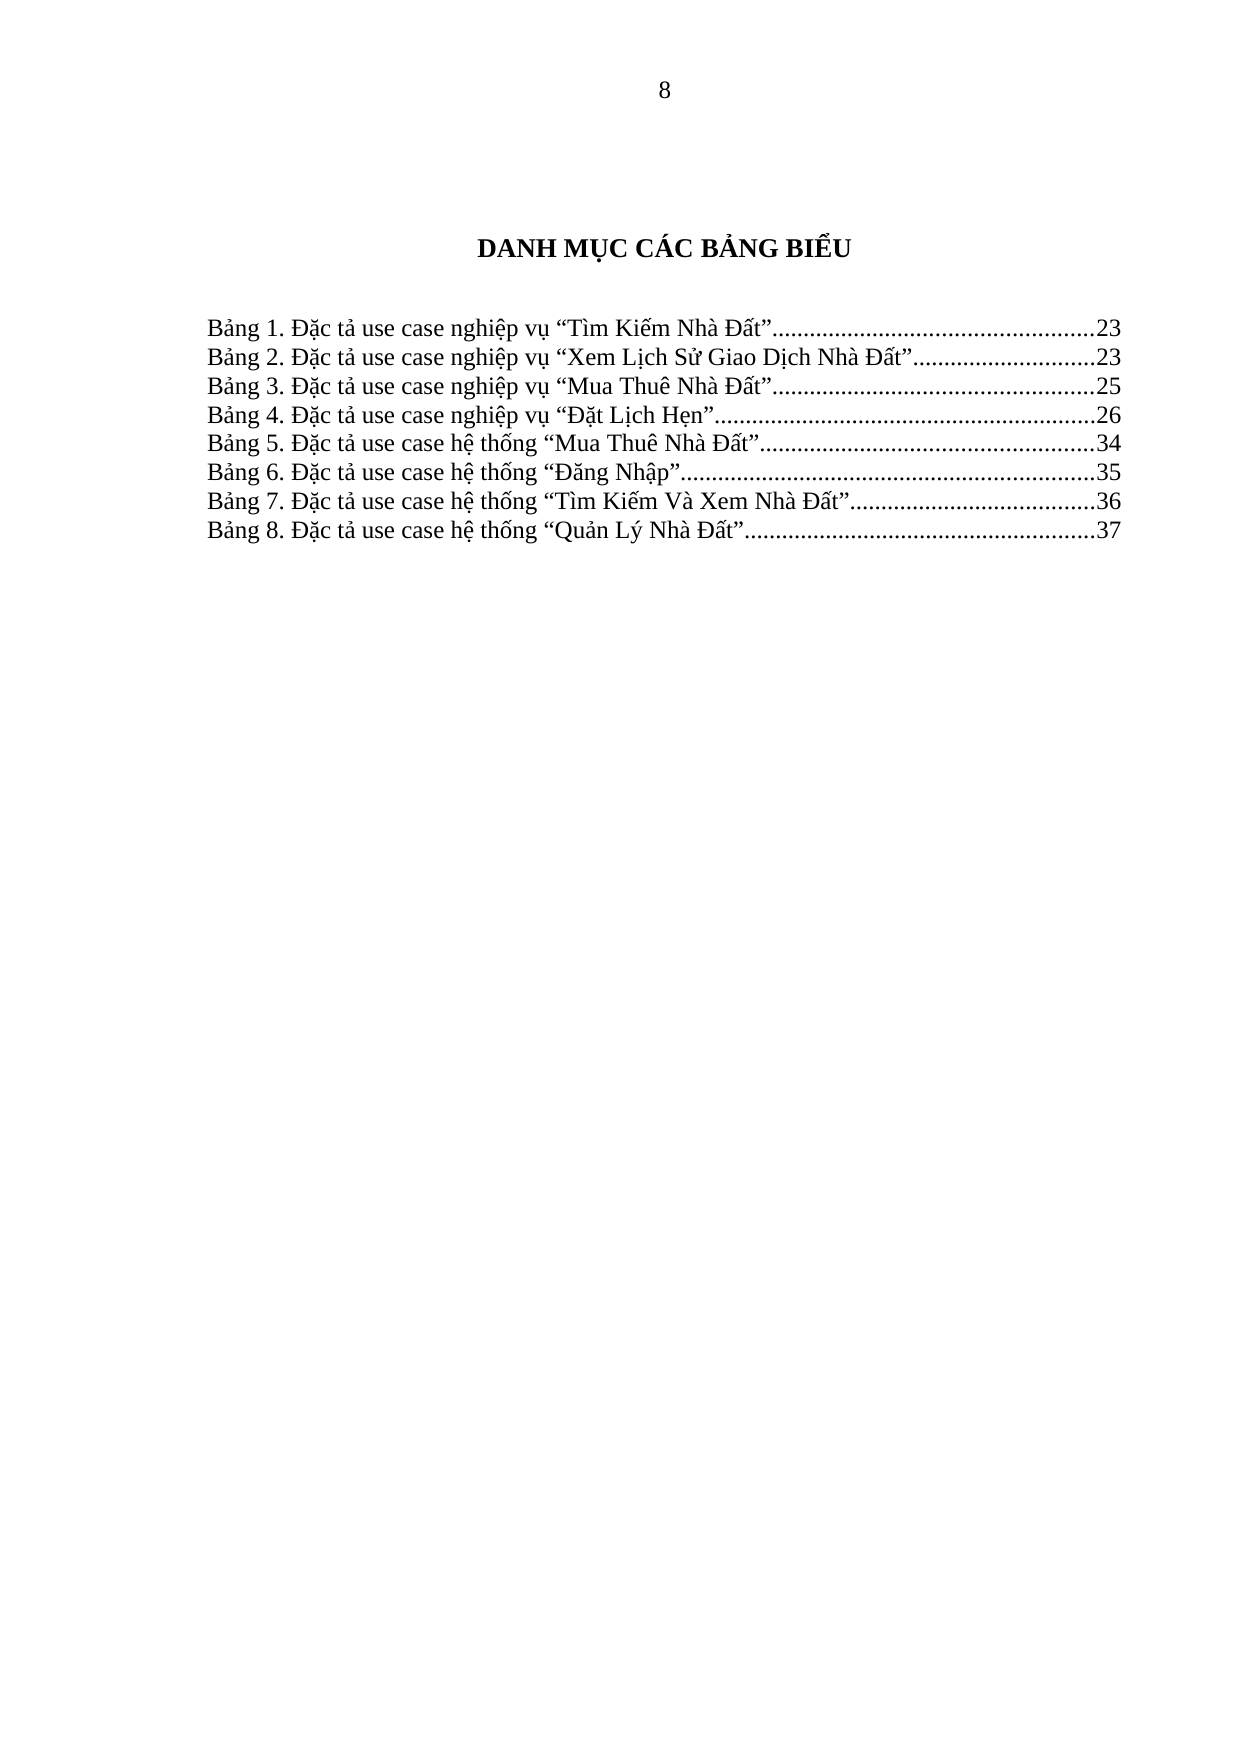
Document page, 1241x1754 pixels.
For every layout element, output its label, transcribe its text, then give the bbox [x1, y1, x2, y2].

text Bảng 1. Đặc tả use case nghiệp vụ “Tìm Kiếm Nhà Đất” 23 [207, 313, 1122, 342]
title DANH MỤC CÁC BẢNG BIỂU [207, 232, 1122, 263]
text Bảng 4. Đặc tả use case nghiệp vụ “Đặt Lịch Hẹn” 26 [207, 400, 1122, 428]
text Bảng 6. Đặc tả use case hệ thống “Đăng Nhập” 35 [207, 457, 1122, 486]
text Bảng 3. Đặc tả use case nghiệp vụ “Mua Thuê Nhà Đất” 25 [207, 371, 1122, 400]
text Bảng 2. Đặc tả use case nghiệp vụ “Xem Lịch Sử Giao Dịch Nhà Đất” 23 [207, 342, 1122, 371]
text Bảng 7. Đặc tả use case hệ thống “Tìm Kiếm Và Xem Nhà Đất” 36 [207, 486, 1122, 515]
text Bảng 5. Đặc tả use case hệ thống “Mua Thuê Nhà Đất” 34 [207, 428, 1122, 457]
text Bảng 8. Đặc tả use case hệ thống “Quản Lý Nhà Đất” 37 [207, 515, 1122, 543]
